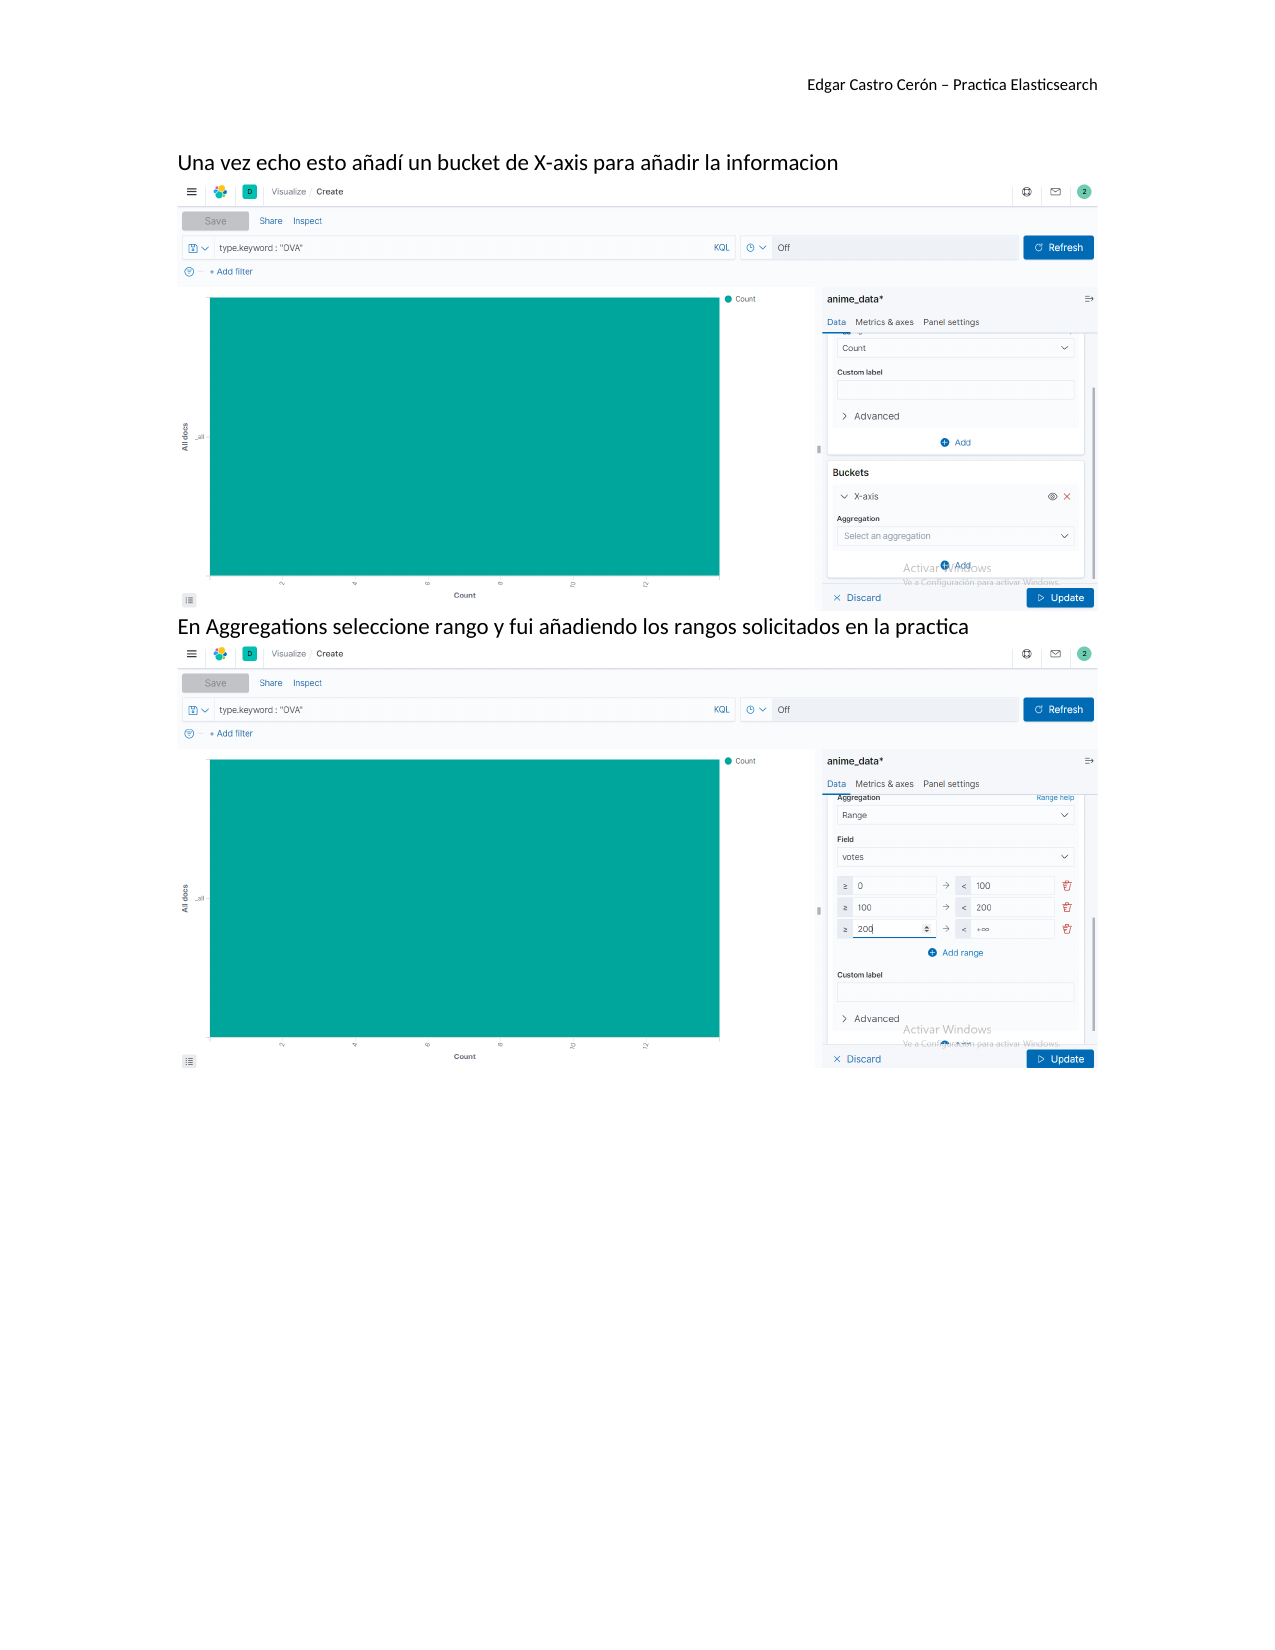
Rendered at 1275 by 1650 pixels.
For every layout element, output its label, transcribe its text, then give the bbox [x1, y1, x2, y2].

text Una vez echo esto añadí un bucket de X-axis para añadir la informacionEn Aggregations seleccione rango y fui añadiendo los rangos solicitados en la practica [177, 148, 1098, 177]
text Una vez echo esto añadí un bucket de X-axis para añadir la informacionEn Aggregations seleccione rango y fui añadiendo los rangos solicitados en la practica [177, 611, 1098, 642]
picture [177, 642, 1098, 1068]
picture [177, 177, 1098, 611]
